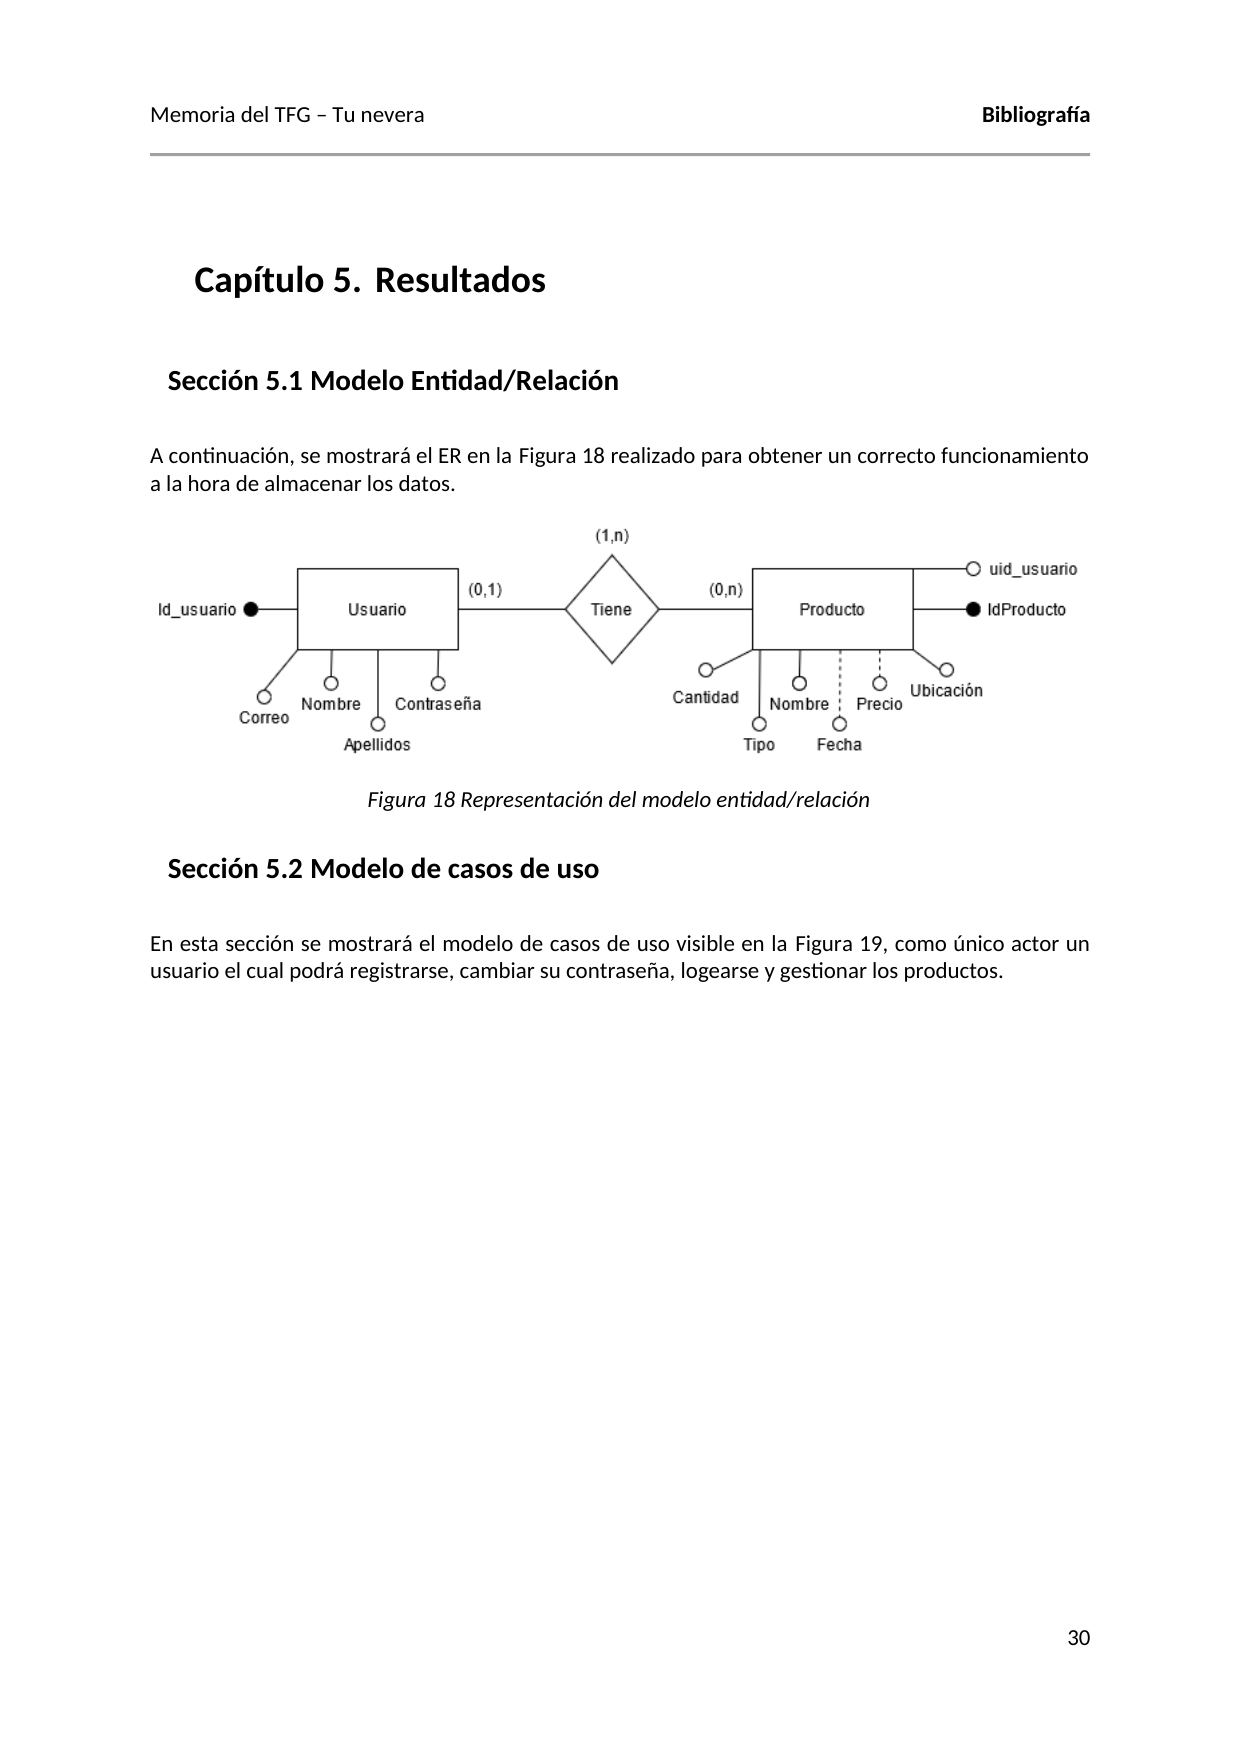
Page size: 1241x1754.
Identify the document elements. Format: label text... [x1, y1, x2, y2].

text A continuación, se mostrará el ER en la Figura 18 realizado para obtener un correcto funcionamiento a la hora de almacenar los datos. [150, 441, 1090, 497]
text En esta sección se mostrará el modelo de casos de uso visible en la Figura 19, como único actor un usuario el cual podrá registrarse, cambiar su contraseña, logearse y gestionar los productos. [150, 929, 1090, 985]
picture [150, 521, 1088, 760]
subtitle Resultados [194, 256, 1090, 302]
text Figura 18 Representación del modelo entidad/relación [150, 785, 1090, 813]
subtitle Modelo Entidad/Relación [168, 362, 1090, 398]
subtitle Modelo de casos de uso [168, 850, 1090, 886]
